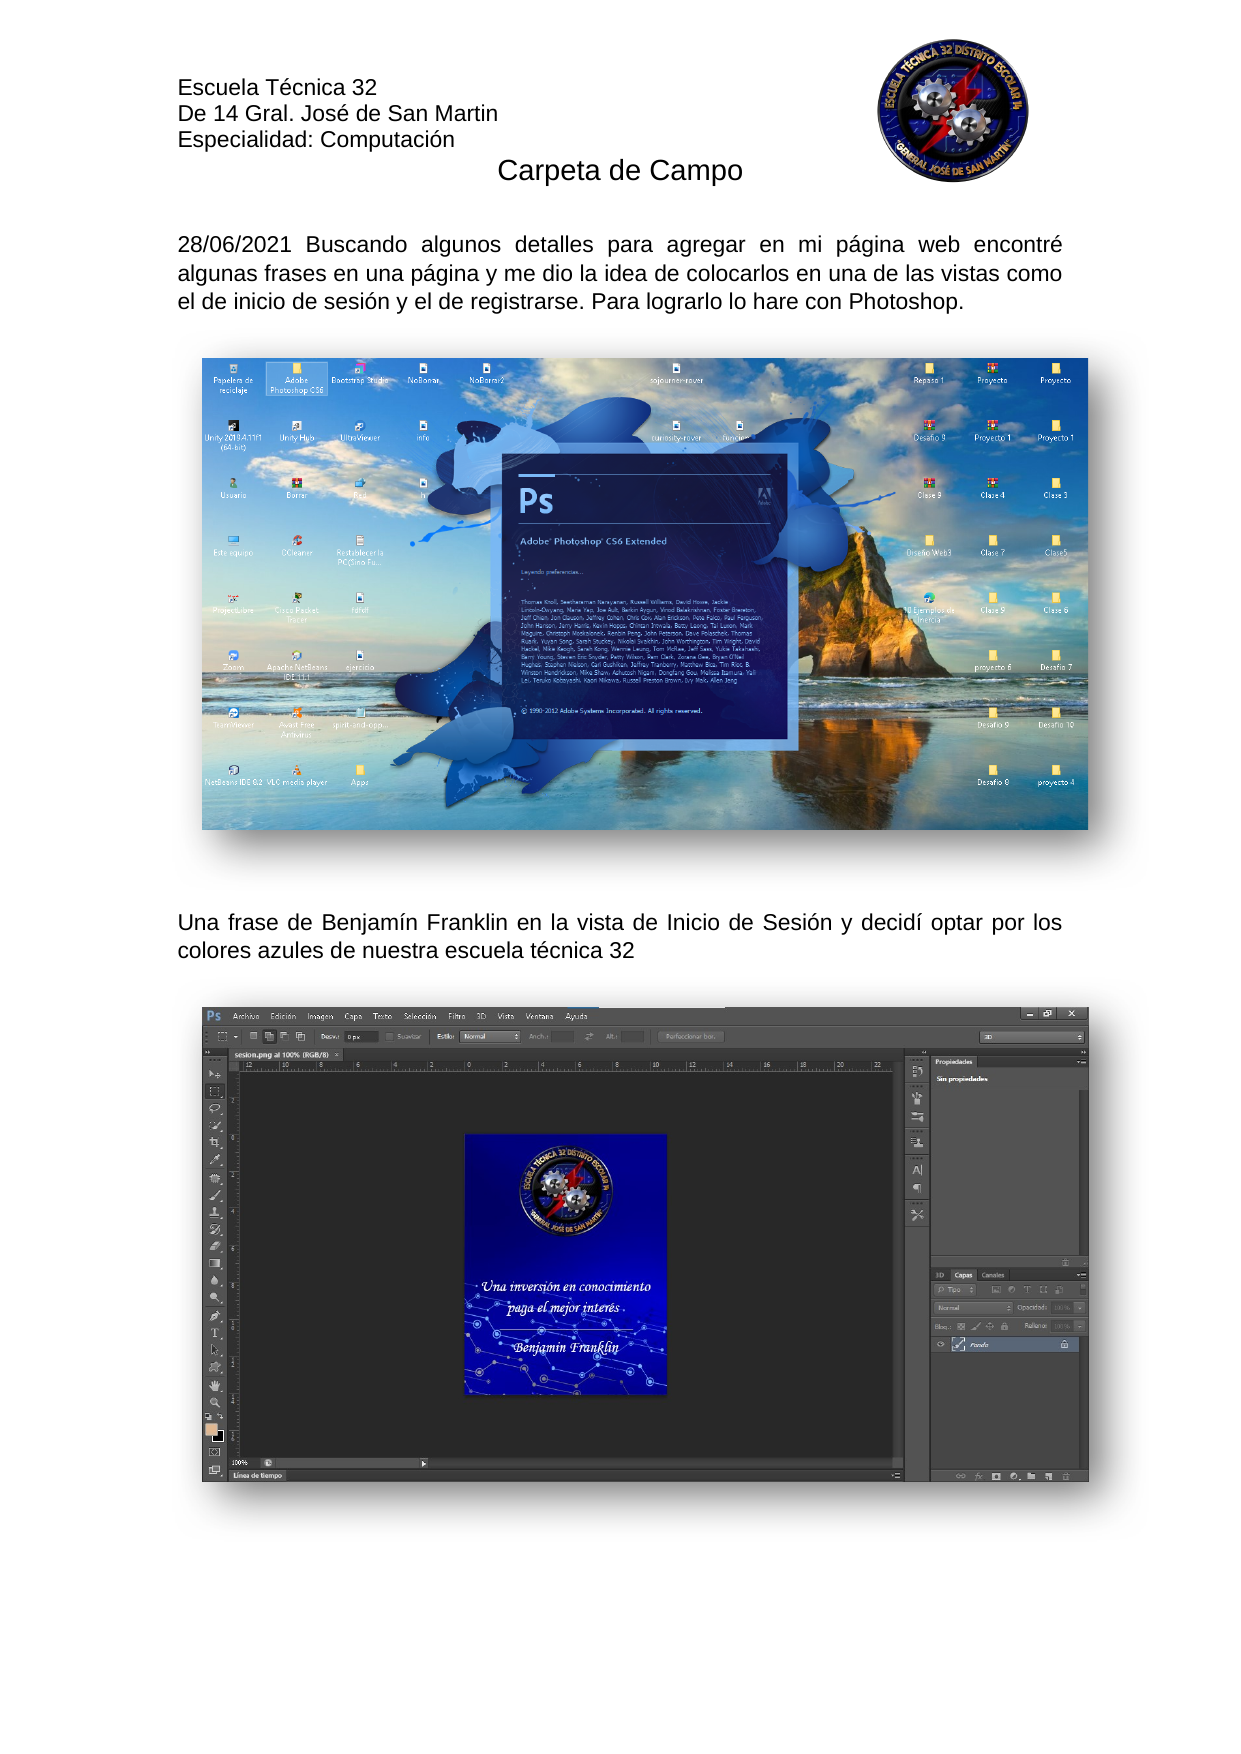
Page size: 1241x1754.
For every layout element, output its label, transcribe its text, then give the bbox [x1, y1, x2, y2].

picture [202, 358, 1089, 830]
picture [873, 34, 1037, 189]
picture [202, 1007, 1089, 1482]
text Una frase de Benjamín Franklin en la vista de Inicio de Sesión y decidí optar por los colores azules de nuestra escuela técnica 32 [177, 909, 1063, 963]
text 28/06/2021 Buscando algunos detalles para agregar en mi página web encontré algunas frases en una página y me dio la idea de colocarlos en una de las vistas como el de inicio de sesión y el de registrarse. Para lograrlo lo hare con Photoshop. [177, 231, 1063, 315]
